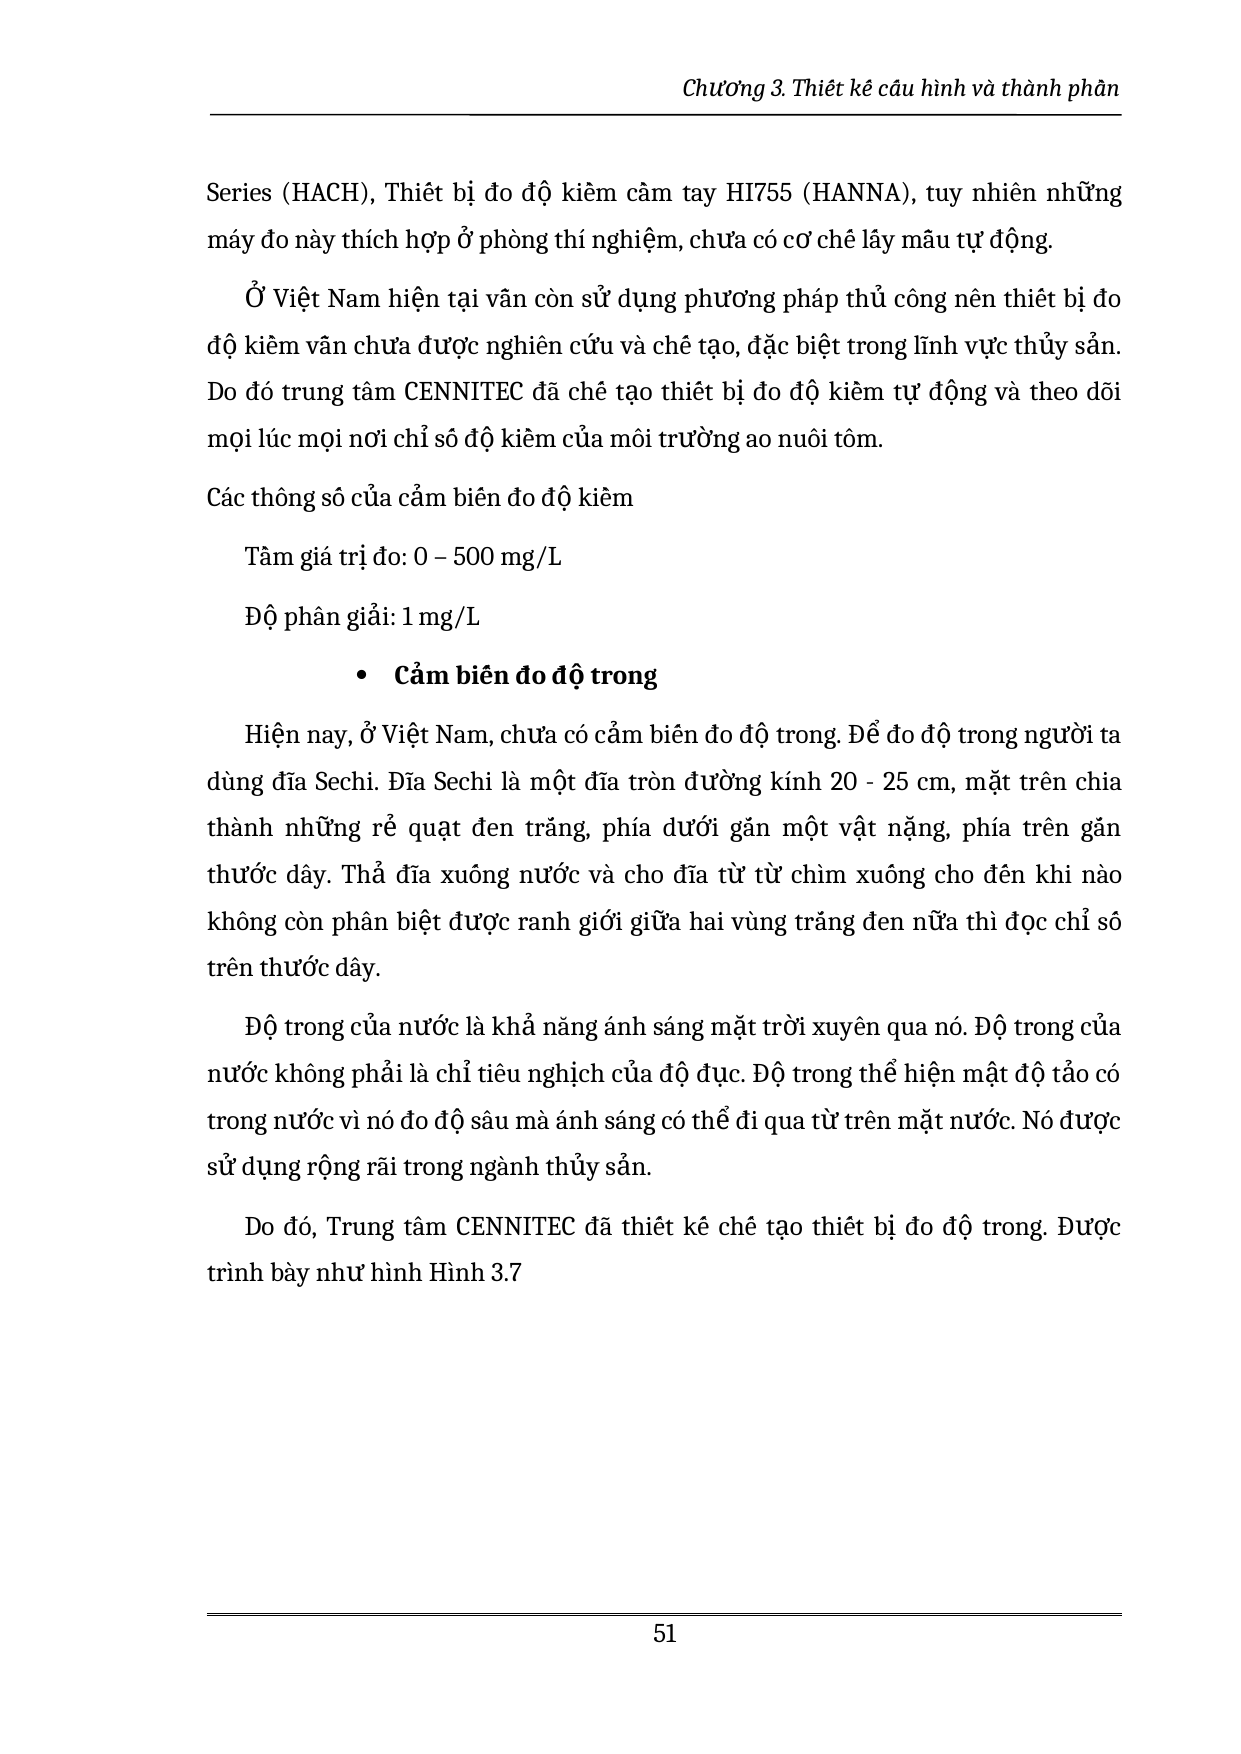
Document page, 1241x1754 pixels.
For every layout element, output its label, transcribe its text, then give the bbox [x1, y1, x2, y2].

text Do đó, Trung tâm CENNITEC đã thiết kế chế tạo thiết bị đo độ trong. Được trình bày như hình Hình 3.7 [207, 1211, 1122, 1288]
subtitle Cảm biến đo độ trong [357, 660, 1122, 691]
text Ở Việt Nam hiện tại vẫn còn sử dụng phương pháp thủ công nên thiết bị đo độ kiềm vẫn chưa được nghiên cứu và chế tạo, đặc biệt trong lĩnh vực thủy sản. Do đó trung tâm CENNITEC đã chế tạo thiết bị đo độ kiềm tự động và theo dõi mọi lúc mọi nơi chỉ số độ kiềm của môi trường ao nuôi tôm. [207, 283, 1122, 454]
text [207, 177, 1122, 255]
text Độ trong của nước là khả năng ánh sáng mặt trời xuyên qua nó. Độ trong của nước không phải là chỉ tiêu nghịch của độ đục. Độ trong thể hiện mật độ tảo có trong nước vì nó đo độ sâu mà ánh sáng có thể đi qua từ trên mặt nước. Nó được sử dụng rộng rãi trong ngành thủy sản. [207, 1011, 1122, 1182]
text Các thông số của cảm biến đo độ kiềm [207, 482, 1122, 513]
text Độ phân giải: 1 mg/L [207, 601, 1122, 632]
text Hiện nay, ở Việt Nam, chưa có cảm biến đo độ trong. Để đo độ trong người ta dùng đĩa Sechi. Đĩa Sechi là một đĩa tròn đường kính 20 - 25 cm, mặt trên chia thành những rẻ quạt đen trắng, phía dưới gắn một vật nặng, phía trên gắn thước dây. Thả đĩa xuống nước và cho đĩa từ từ chìm xuống cho đến khi nào không còn phân biệt được ranh giới giữa hai vùng trắng đen nữa thì đọc chỉ số trên thước dây. [207, 719, 1122, 983]
text Tầm giá trị đo: 0 – 500 mg/L [207, 541, 1122, 572]
